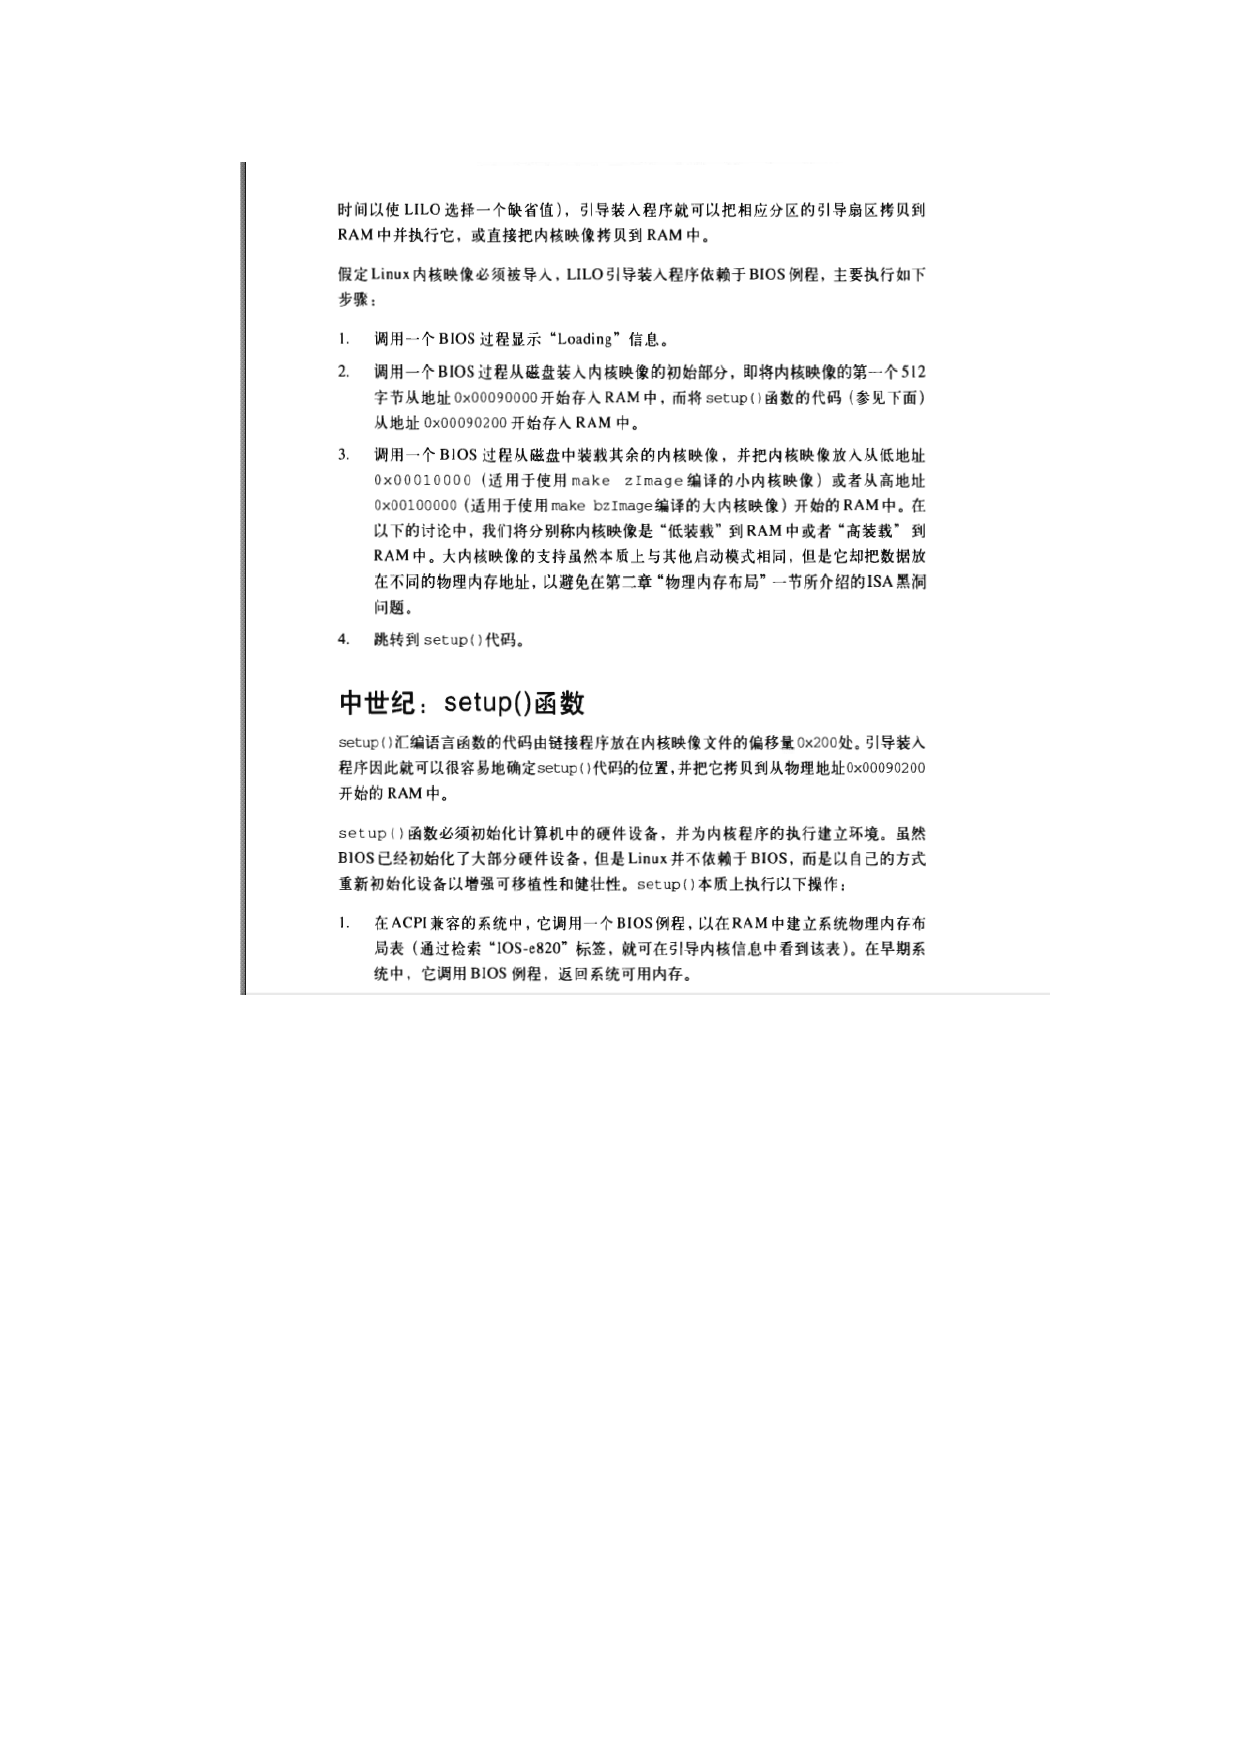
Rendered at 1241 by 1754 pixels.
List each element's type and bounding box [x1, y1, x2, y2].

picture [240, 162, 1050, 995]
